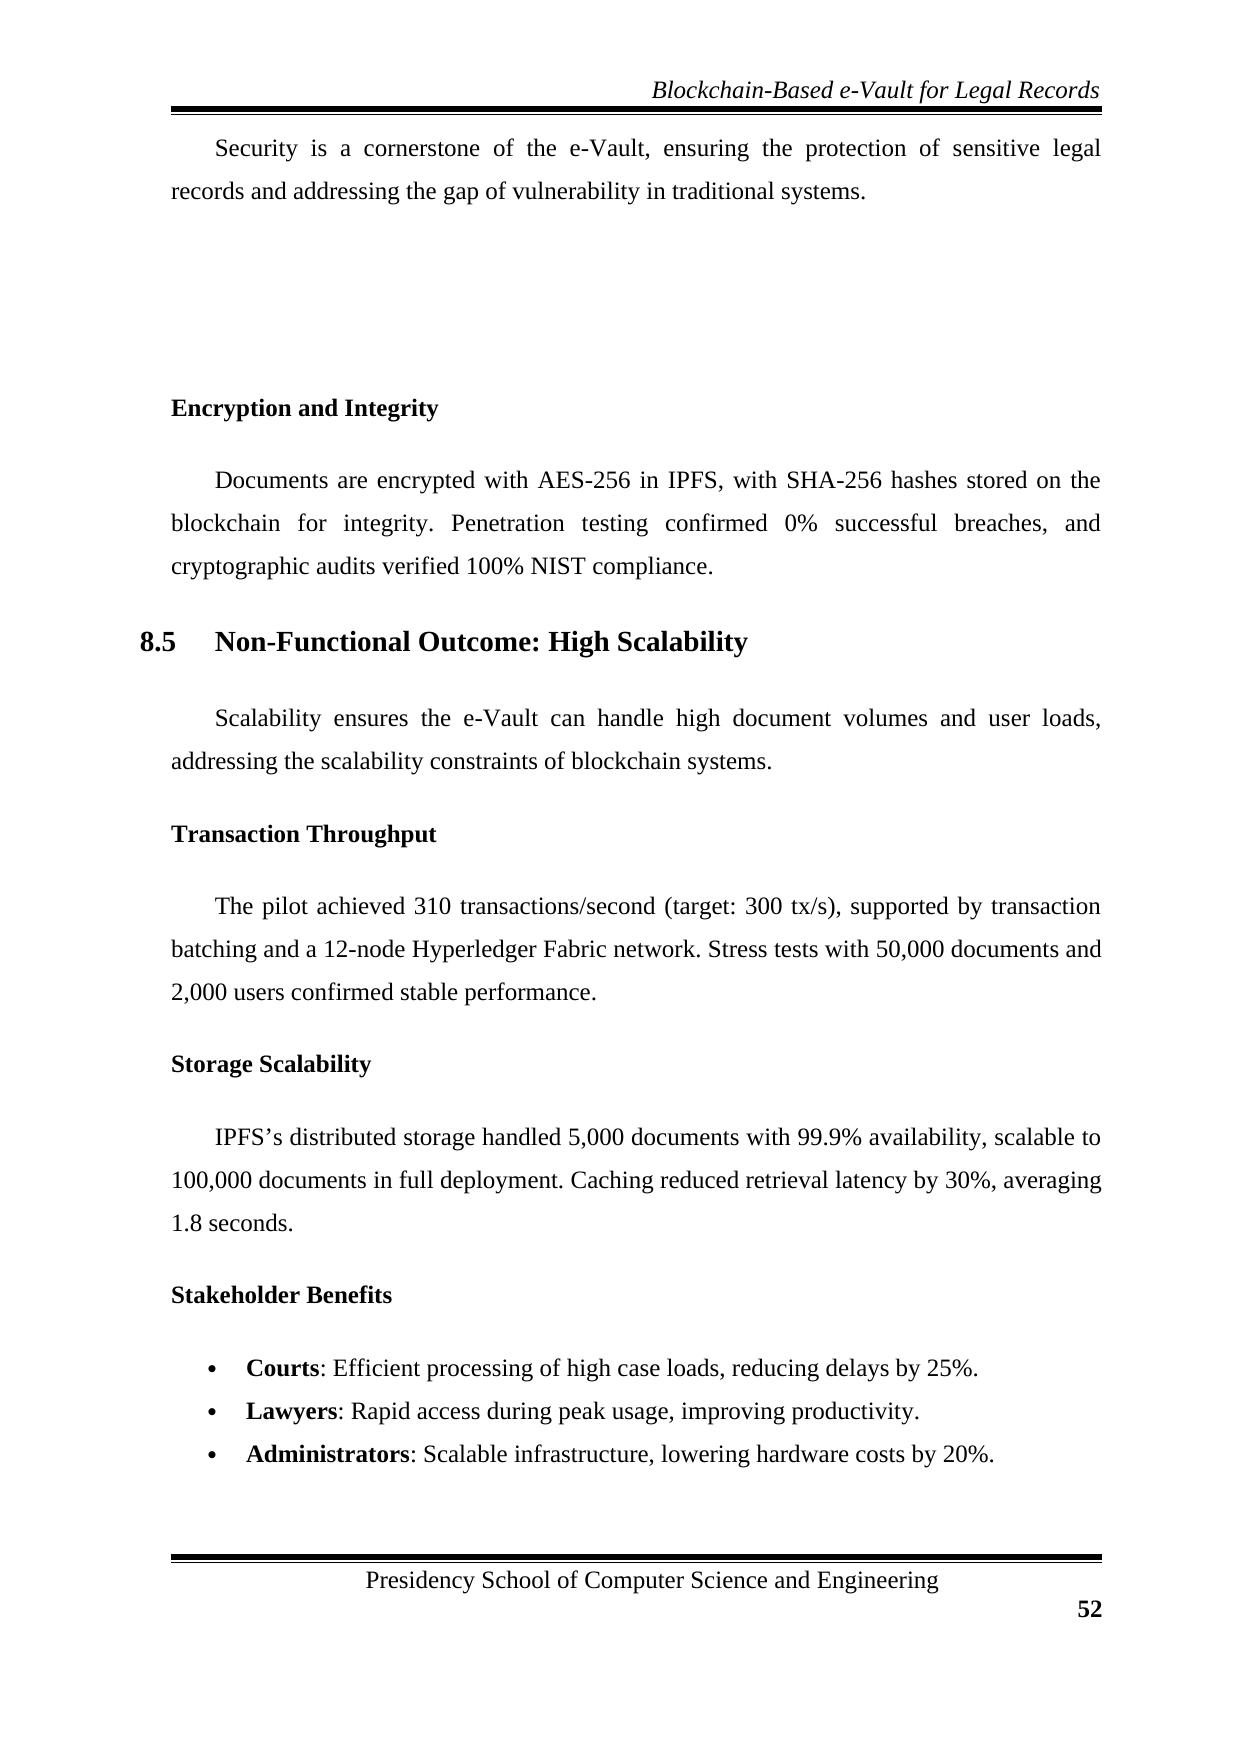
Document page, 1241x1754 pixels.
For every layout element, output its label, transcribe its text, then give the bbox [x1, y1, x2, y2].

list Lawyers: Rapid access during peak usage, improving productivity. [208, 1396, 1102, 1424]
list Courts: Efficient processing of high case loads, reducing delays by 25%. [208, 1353, 1102, 1381]
subtitle Transaction Throughput [171, 819, 1102, 847]
text Documents are encrypted with AES-256 in IPFS, with SHA-256 hashes stored on the blockchain for integrity. Penetration testing confirmed 0% successful breaches, and cryptographic audits verified 100% NIST compliance. [171, 465, 1102, 580]
subtitle Encryption and Integrity [171, 393, 1102, 422]
text The pilot achieved 310 transactions/second (target: 300 tx/s), supported by transaction batching and a 12-node Hyperledger Fabric network. Stress tests with 50,000 documents and 2,000 users confirmed stable performance. [171, 891, 1102, 1006]
text IPFS’s distributed storage handled 5,000 documents with 99.9% availability, scalable to 100,000 documents in full deployment. Caching reduced retrieval latency by 30%, averaging 1.8 seconds. [171, 1122, 1102, 1237]
subtitle Non-Functional Outcome: High Scalability [139, 624, 1102, 657]
list Administrators: Scalable infrastructure, lowering hardware costs by 20%. [208, 1439, 1102, 1468]
text Security is a cornerstone of the e-Vault, ensuring the protection of sensitive legal records and addressing the gap of vulnerability in traditional systems. [171, 133, 1102, 205]
text Scalability ensures the e-Vault can handle high document volumes and user loads, addressing the scalability constraints of blockchain systems. [171, 703, 1102, 775]
subtitle Storage Scalability [171, 1049, 1102, 1078]
subtitle Stakeholder Benefits [171, 1280, 1102, 1309]
